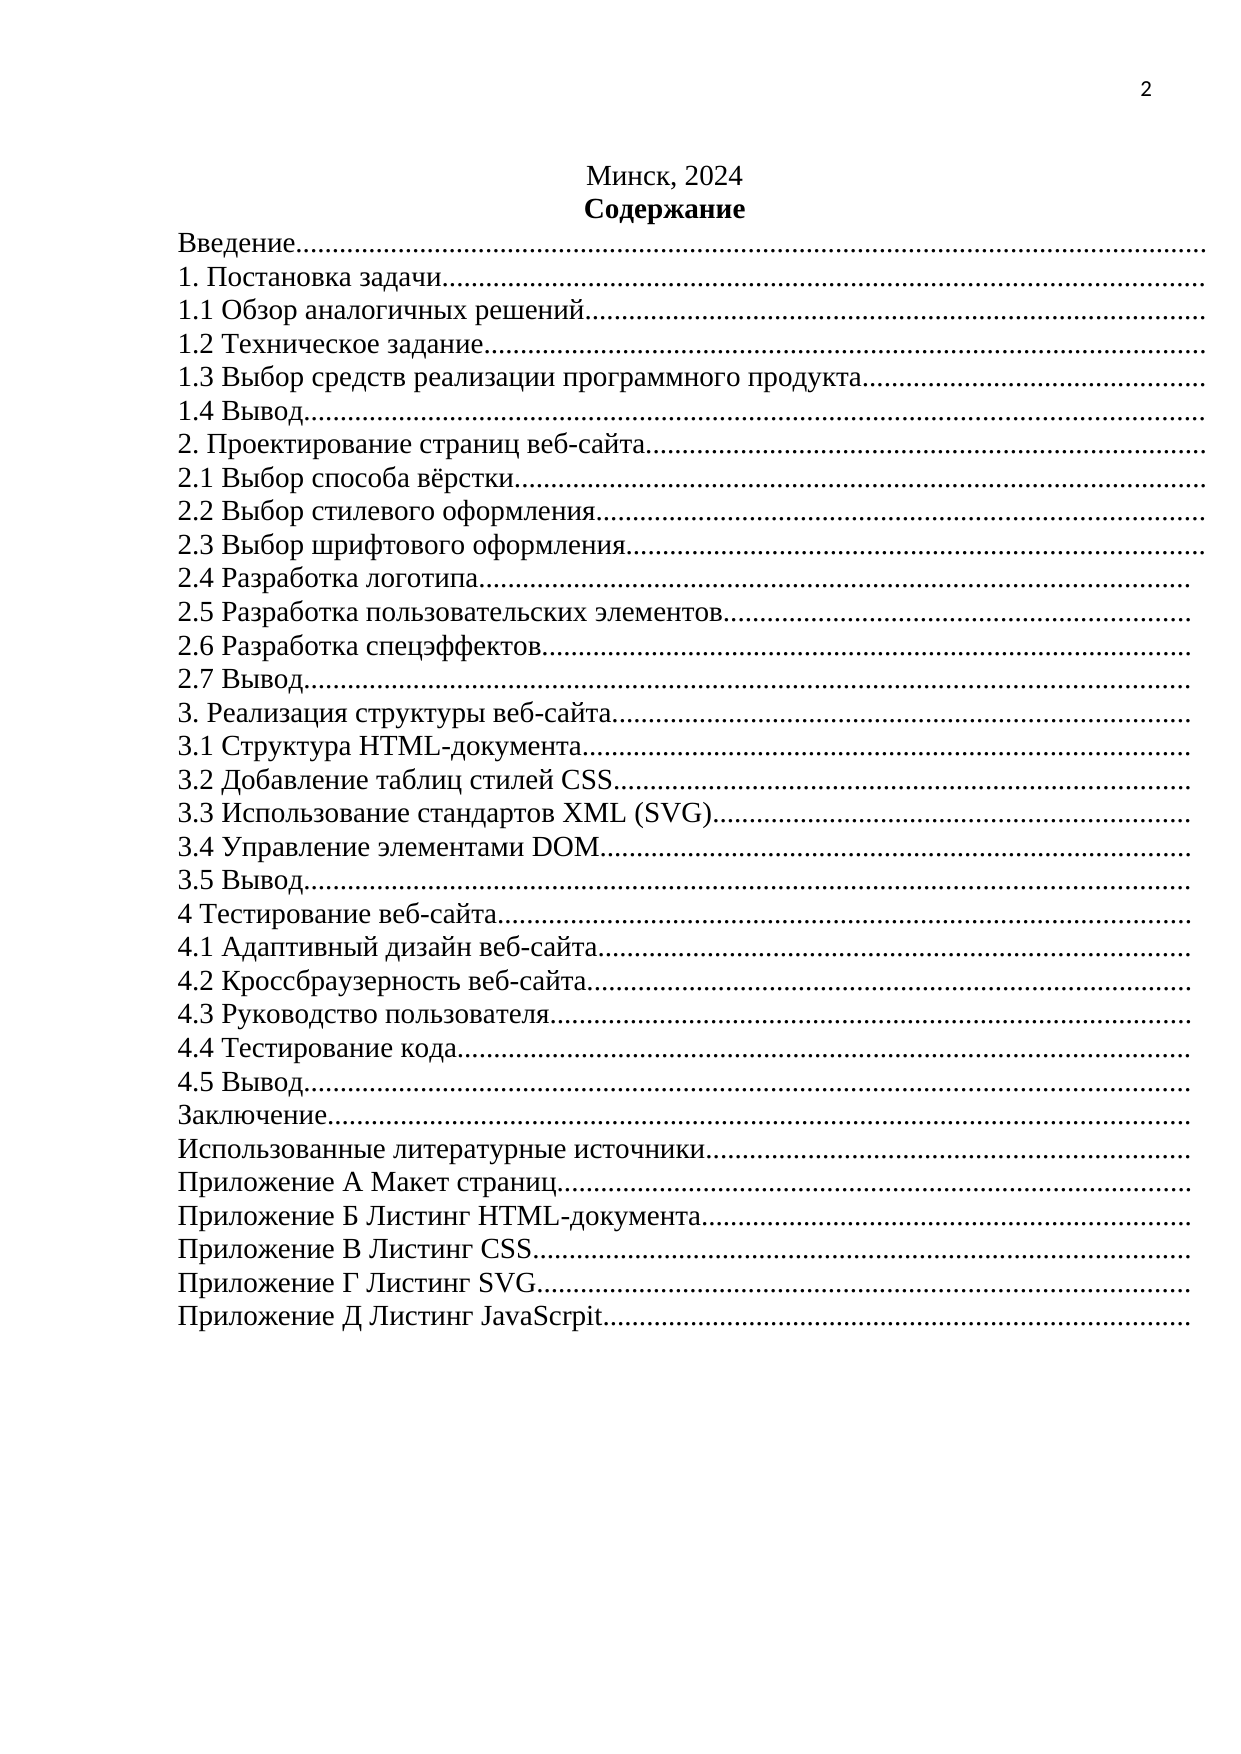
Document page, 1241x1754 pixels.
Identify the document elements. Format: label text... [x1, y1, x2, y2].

text 3.2 Добавление таблиц стилей CSS 15 [177, 762, 1152, 795]
text 3.1 Структура HTML-документа 13 [177, 728, 1152, 762]
text Использованные литературные источники 31 [177, 1131, 1152, 1164]
text Приложение А Макет страниц 32 [177, 1164, 1152, 1198]
text 3.3 Использование стандартов XML (SVG) 17 [177, 795, 1152, 829]
text 3.5 Вывод 22 [177, 862, 1152, 896]
text Приложение Б Листинг HTML-документа 38 [177, 1198, 1152, 1231]
text Приложение Д Листинг JavaScrpit 45 [177, 1298, 1152, 1332]
text 4.2 Кроссбраузерность веб-сайта 25 [177, 963, 1152, 997]
text 2.1 Выбор способа вёрстки 9 [177, 460, 1152, 493]
text 1.1 Обзор аналогичных решений 5 [177, 292, 1152, 326]
text 4.1 Адаптивный дизайн веб-сайта 23 [177, 929, 1152, 963]
text 2.5 Разработка пользовательских элементов 10 [177, 594, 1152, 628]
text 2.6 Разработка спецэффектов. 10 [177, 628, 1152, 661]
text Введение 3 [177, 225, 1152, 259]
text Заключение 30 [177, 1097, 1152, 1131]
text 1.4 Вывод 8 [177, 393, 1152, 426]
text 2.7 Вывод. 12 [177, 661, 1152, 695]
text 4.5 Вывод 28 [177, 1064, 1152, 1097]
text 1. Постановка задачи 5 [177, 259, 1152, 292]
text 4.3 Руководство пользователя 27 [177, 997, 1152, 1030]
text 1.2 Техническое задание 6 [177, 326, 1152, 359]
text 2.4 Разработка логотипа 10 [177, 561, 1152, 594]
text 2. Проектирование страниц веб-сайта 9 [177, 426, 1152, 460]
text 4 Тестирование веб-сайта 23 [177, 896, 1152, 929]
text Содержание [177, 192, 1152, 225]
text Приложение Г Листинг SVG 45 [177, 1265, 1152, 1298]
text 2.2 Выбор стилевого оформления 9 [177, 493, 1152, 527]
text 1.3 Выбор средств реализации программного продукта 7 [177, 359, 1152, 393]
text 3. Реализация структуры веб-сайта 13 [177, 695, 1152, 728]
text 2.3 Выбор шрифтового оформления 9 [177, 527, 1152, 561]
text Приложение В Листинг CSS 39 [177, 1231, 1152, 1265]
text 4.4 Тестирование кода 27 [177, 1030, 1152, 1064]
text Минск, 2024 [177, 158, 1152, 192]
text 3.4 Управление элементами DOM 18 [177, 829, 1152, 862]
